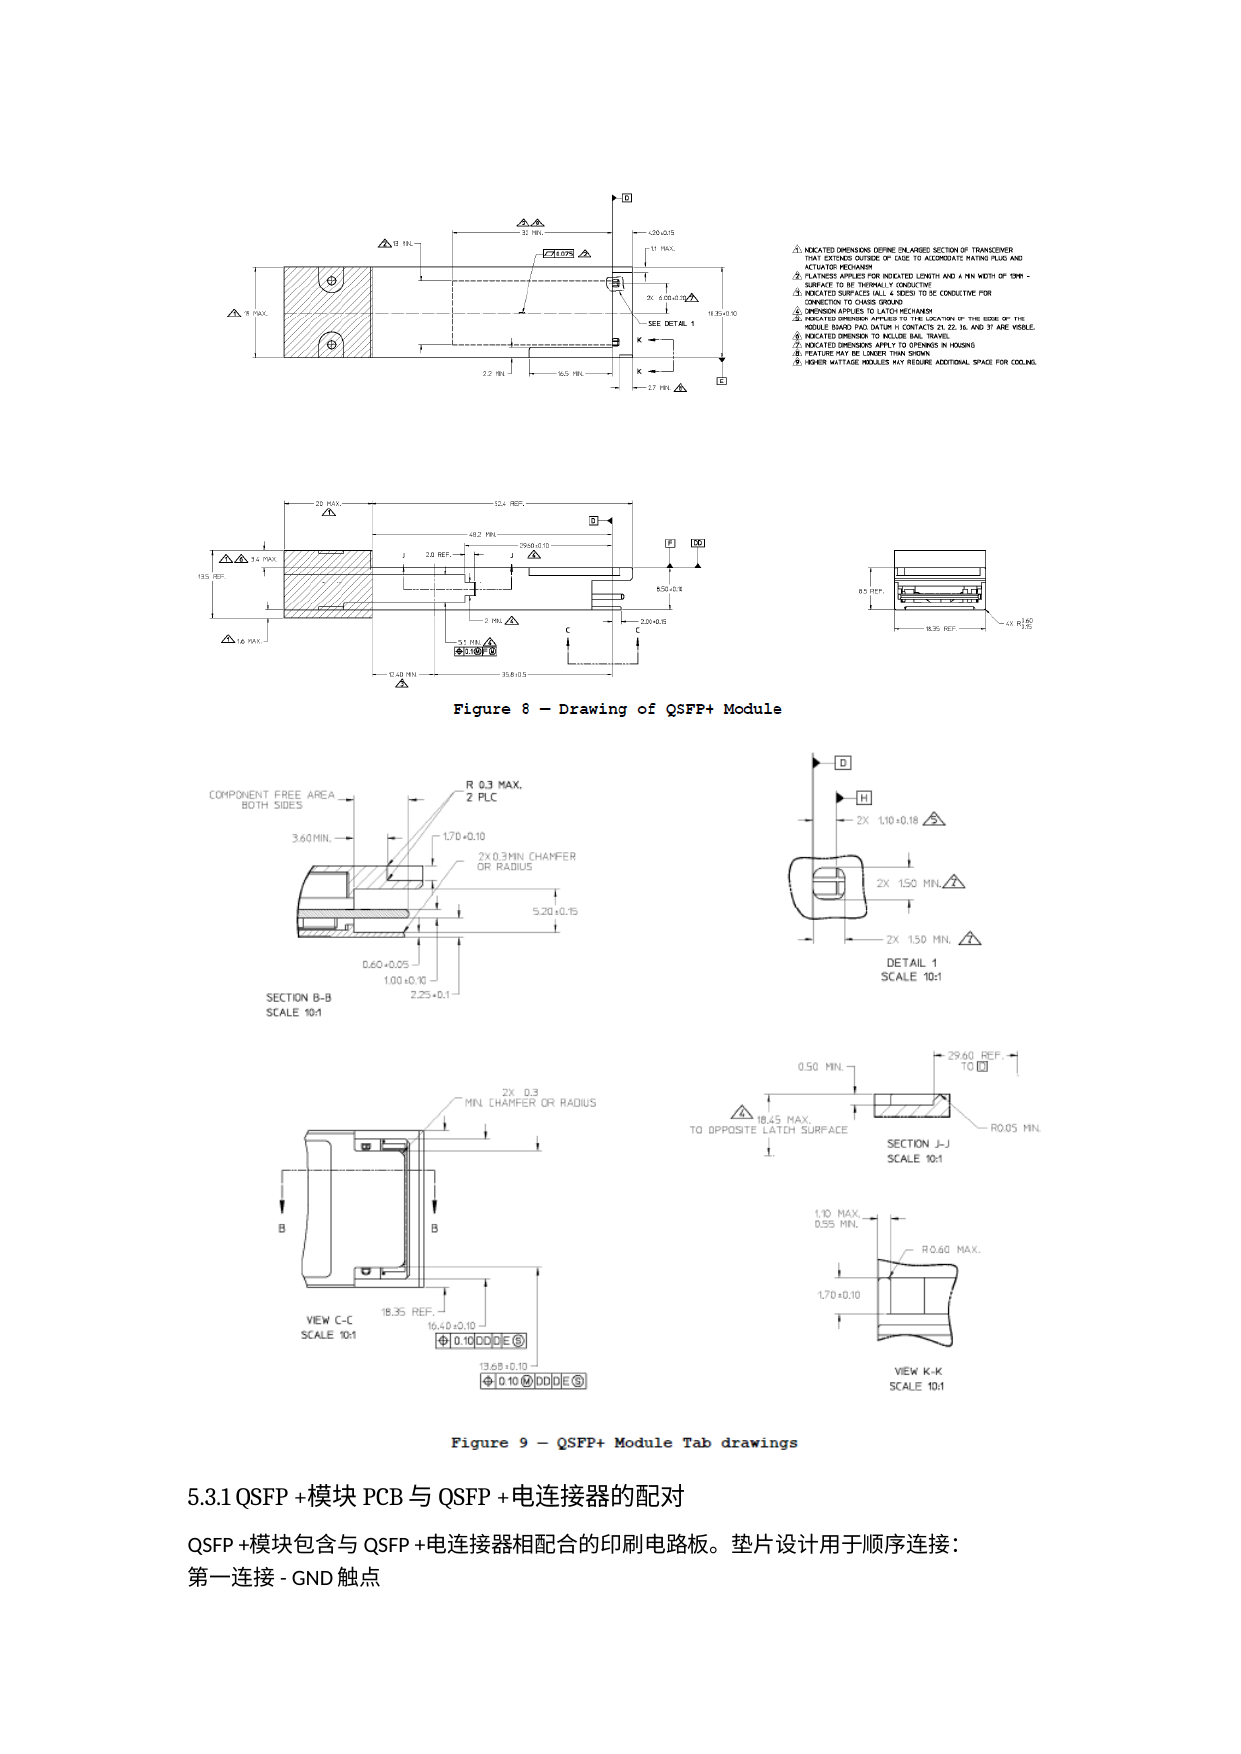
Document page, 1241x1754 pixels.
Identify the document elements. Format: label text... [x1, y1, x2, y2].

text 第一连接 - GND触点 [187, 1559, 1053, 1592]
picture [187, 747, 1053, 1462]
text 5.3.1 QSFP +模块PCB与QSFP +电连接器的配对 [187, 1462, 1053, 1527]
text QSFP +模块包含与QSFP +电连接器相配合的印刷电路板。垫片设计用于顺序连接： [187, 1527, 1053, 1559]
picture [187, 162, 1053, 729]
